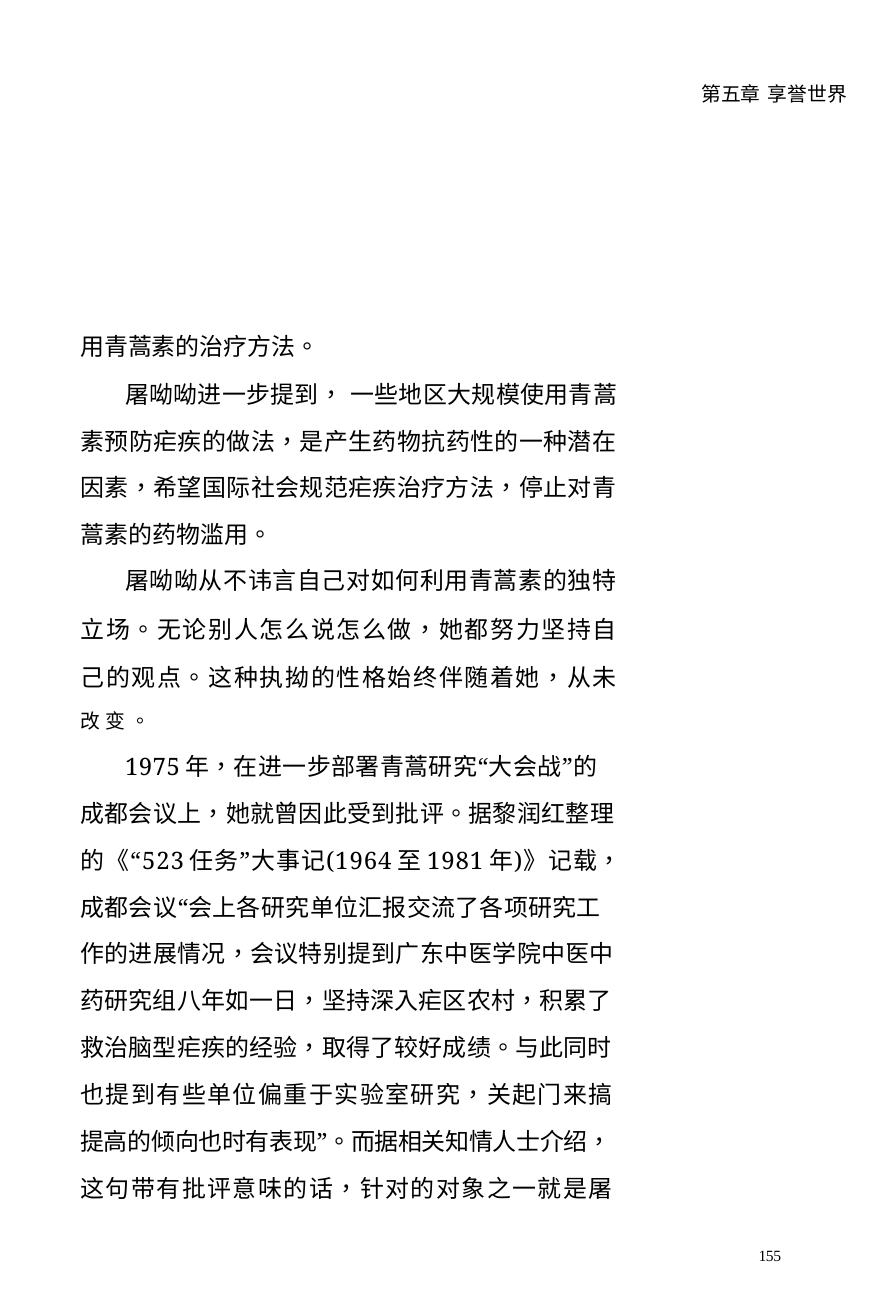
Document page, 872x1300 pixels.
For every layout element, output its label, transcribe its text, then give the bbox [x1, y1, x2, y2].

text 第五章 享誉世界 [80, 82, 847, 106]
text 用青蒿素的治疗方法。 [80, 332, 847, 361]
text 屠呦呦从不讳言自己对如何利用青蒿素的独特 立场。无论别人怎么说怎么做，她都努力坚持自 己的观点。这种执拗的性格始终伴随着她，从未 改 变 。 [80, 564, 617, 734]
text 屠呦呦进一步提到， 一些地区大规模使用青蒿 素预防疟疾的做法，是产生药物抗药性的一种潜在 因素，希望国际社会规范疟疾治疗方法，停止对青 蒿素的药物滥用。 [80, 378, 617, 550]
text 1975年，在进一步部署青蒿研究“大会战”的 成都会议上，她就曾因此受到批评。据黎润红整理 的《“523任务”大事记(1964至1981年)》记载， 成都会议“会上各研究单位汇报交流了各项研究工 作的进展情况，会议特别提到广东中医学院中医中 药研究组八年如一日，坚持深入疟区农村，积累了 救治脑型疟疾的经验，取得了较好成绩。与此同时 也提到有些单位偏重于实验室研究，关起门来搞 提高的倾向也时有表现”。而据相关知情人士介绍， 这句带有批评意味的话，针对的对象之一就是屠 [80, 750, 625, 1204]
